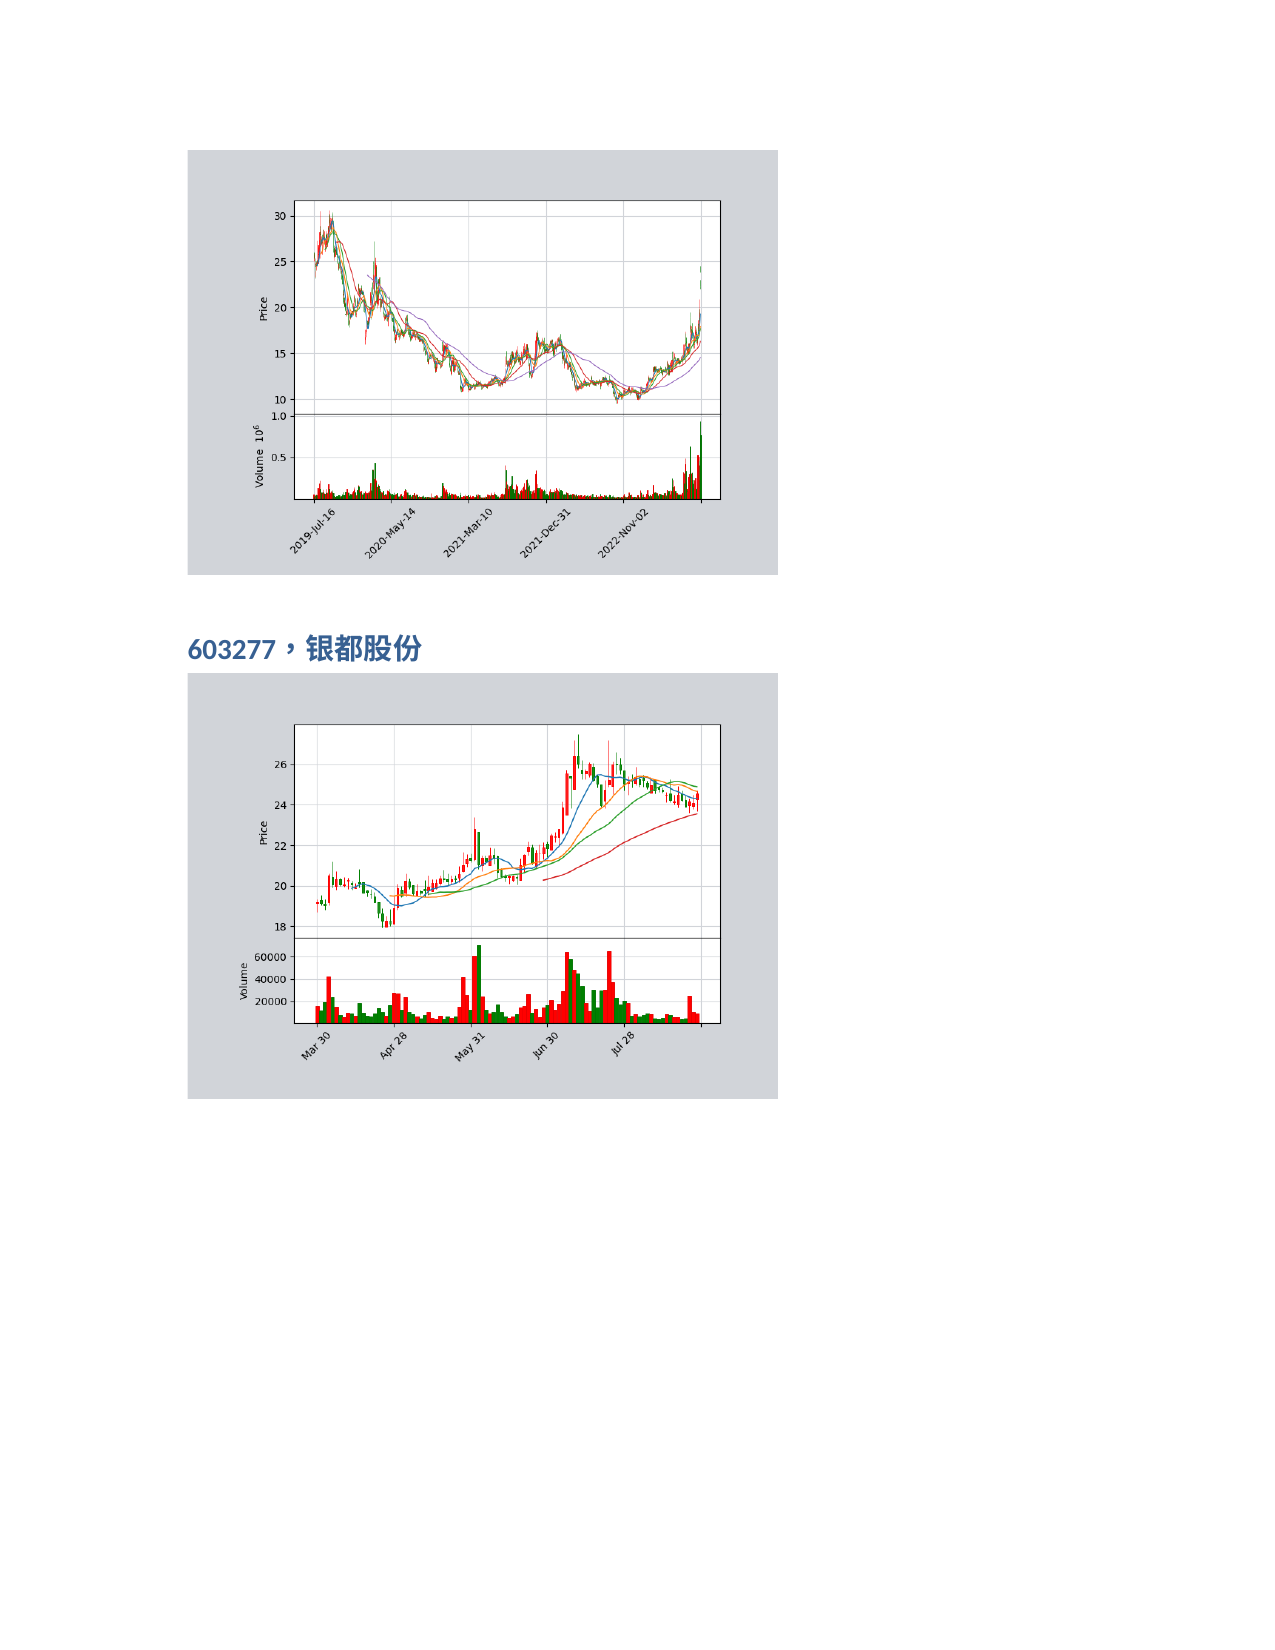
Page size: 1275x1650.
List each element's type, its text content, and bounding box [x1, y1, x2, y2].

subtitle 603277，银都股份 [187, 628, 1087, 668]
picture [187, 150, 778, 575]
picture [187, 673, 778, 1099]
